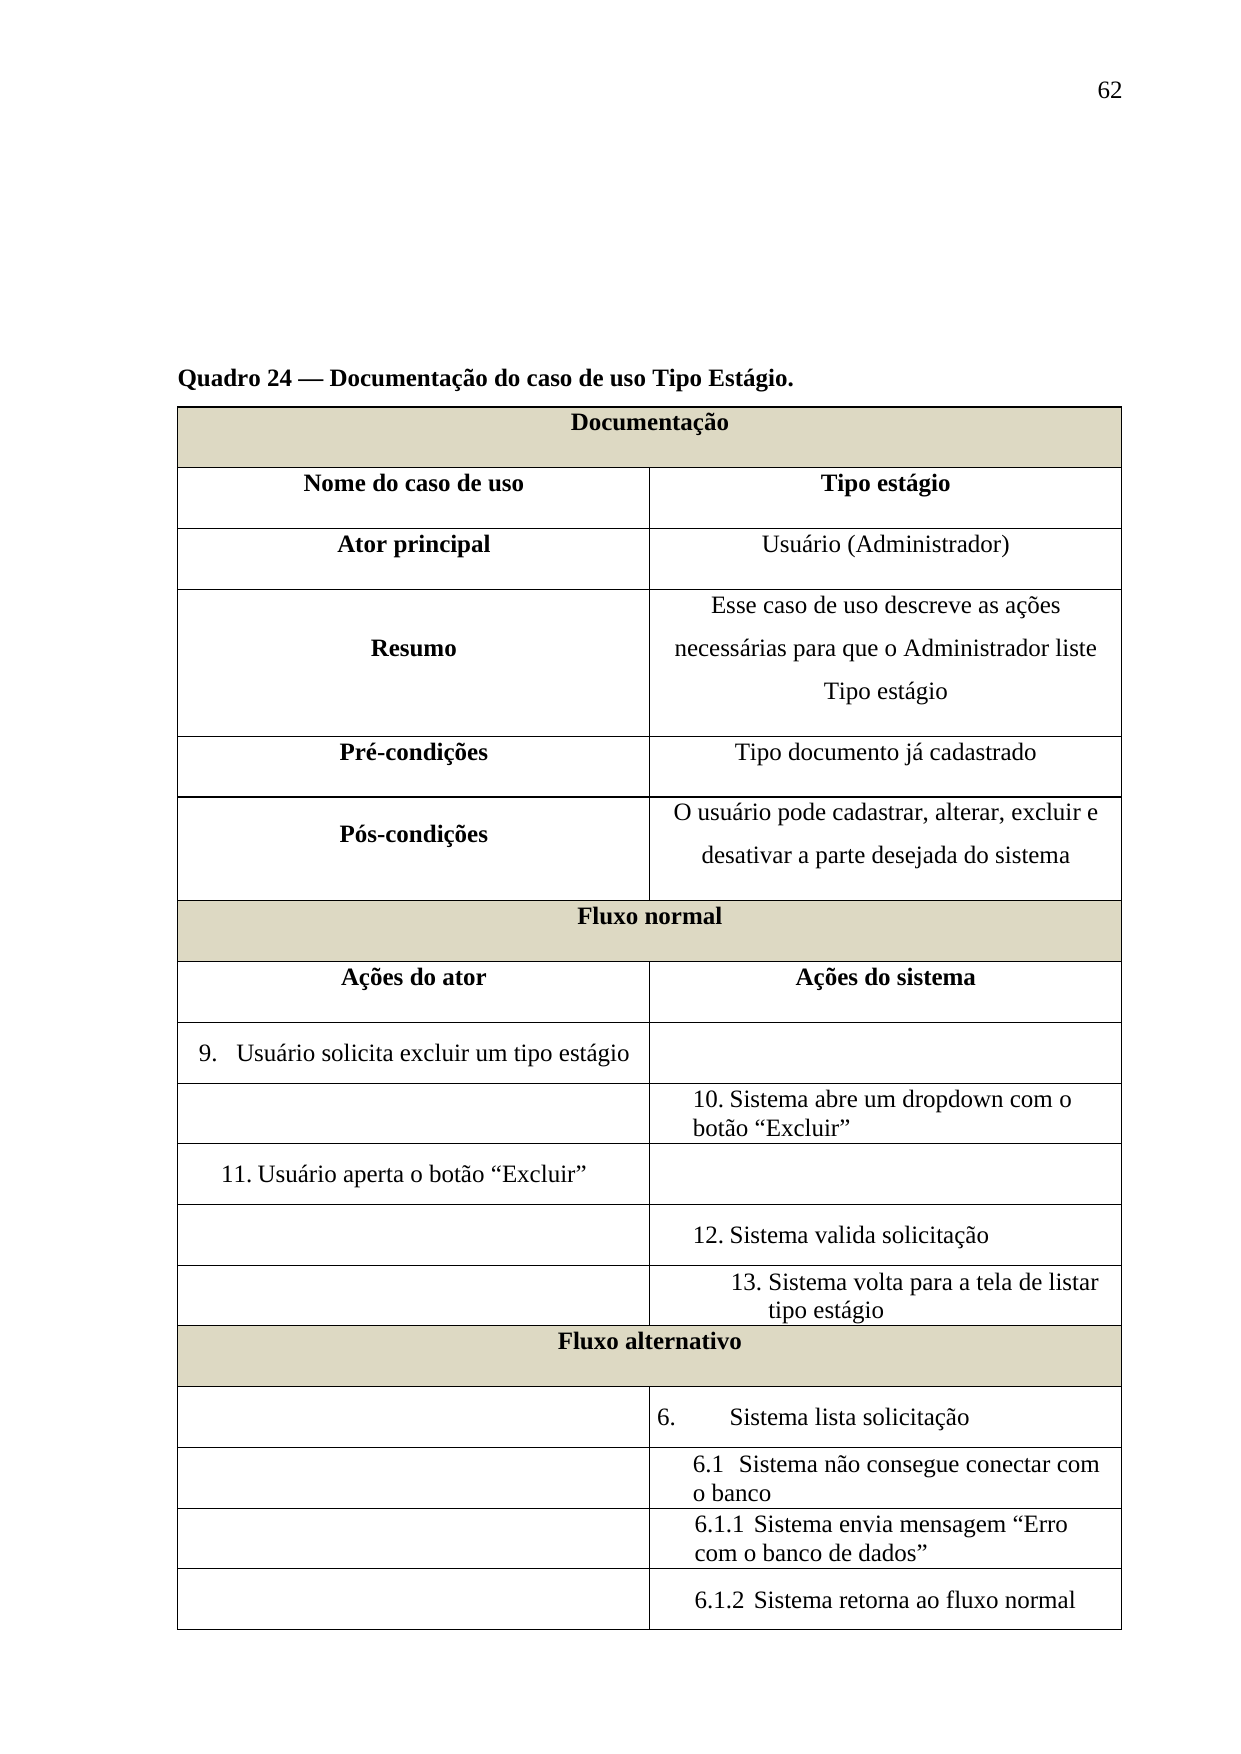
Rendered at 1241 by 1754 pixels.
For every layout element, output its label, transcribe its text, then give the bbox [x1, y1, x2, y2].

table_cell Ações do ator [178, 962, 649, 1022]
table_cell Sistema volta para a tela de listar tipo estágio [650, 1266, 1121, 1325]
table_cell Usuário aperta o botão “Excluir” [178, 1144, 649, 1204]
table_cell Pós-condições [178, 798, 649, 900]
table_cell Sistema valida solicitação [650, 1205, 1121, 1264]
table_cell Pré-condições [178, 737, 649, 796]
table_cell [178, 1266, 649, 1325]
table_cell Sistema abre um dropdown com o botão “Excluir” [650, 1084, 1121, 1143]
table_cell O usuário pode cadastrar, alterar, excluir e desativar a parte desejada do sistema [650, 798, 1121, 900]
table_cell [650, 1023, 1121, 1082]
table_cell Usuário solicita excluir um tipo estágio [178, 1023, 649, 1082]
table_cell Tipo documento já cadastrado [650, 737, 1121, 796]
table_cell Sistema retorna ao fluxo normal [650, 1569, 1121, 1629]
table_cell Sistema lista solicitação [650, 1387, 1121, 1447]
table_cell Esse caso de uso descreve as ações necessárias para que o Administrador liste Tipo estágio [650, 590, 1121, 736]
table_cell [178, 1448, 649, 1507]
table_cell Tipo estágio [650, 468, 1121, 528]
table_cell Sistema não consegue conectar com o banco [650, 1448, 1121, 1507]
table_cell Fluxo normal [178, 901, 1121, 961]
text Quadro 24 — Documentação do caso de uso Tipo Estágio. [177, 363, 1122, 392]
table_cell Nome do caso de uso [178, 468, 649, 528]
table_cell Sistema envia mensagem “Erro com o banco de dados” [650, 1509, 1121, 1568]
table_cell Resumo [178, 590, 649, 736]
table_cell Ações do sistema [650, 962, 1121, 1022]
table_cell [178, 1205, 649, 1264]
table_cell Usuário (Administrador) [650, 529, 1121, 589]
table_cell Ator principal [178, 529, 649, 589]
table_cell [178, 1387, 649, 1447]
table_cell [178, 1569, 649, 1629]
table_header Documentação [178, 408, 1121, 467]
table_cell [178, 1084, 649, 1143]
table_cell [650, 1144, 1121, 1204]
table_cell [178, 1509, 649, 1568]
table_cell Fluxo alternativo [178, 1326, 1121, 1386]
